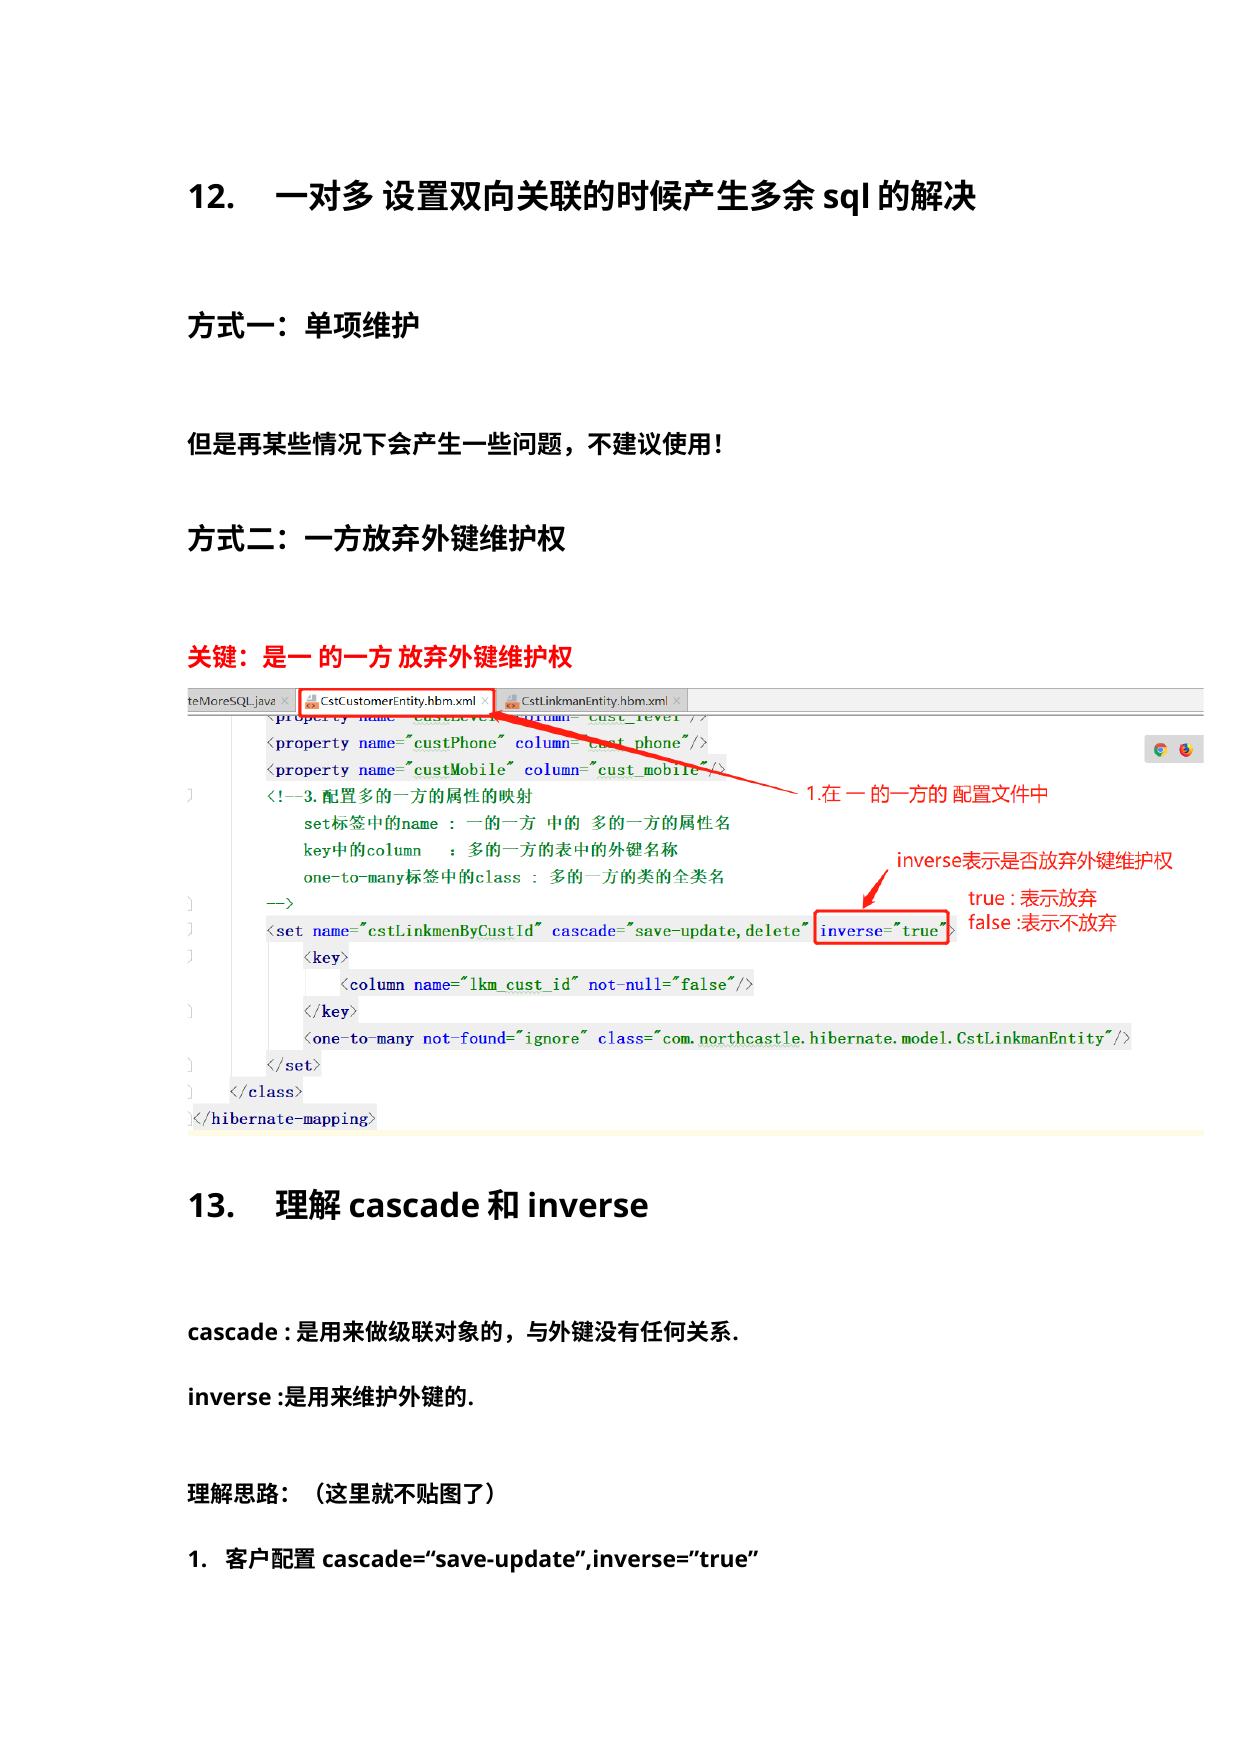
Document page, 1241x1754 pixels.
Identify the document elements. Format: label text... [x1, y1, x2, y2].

text inverse :是用来维护外键的. [187, 1363, 1053, 1428]
subtitle 理解cascade和inverse [187, 1170, 1053, 1235]
text 但是再某些情况下会产生一些问题，不建议使用！ [187, 410, 1053, 475]
subtitle 一对多 设置双向关联的时候产生多余sql的解决 [187, 162, 1053, 227]
subtitle 方式二：一方放弃外键维护权 [187, 504, 1053, 569]
text cascade : 是用来做级联对象的，与外键没有任何关系. [187, 1298, 1053, 1363]
list 客户配置 cascade=“save-update”,inverse=”true” [187, 1525, 1053, 1590]
picture [187, 688, 1204, 1136]
text 理解思路：（这里就不贴图了） [187, 1460, 1053, 1525]
subtitle 方式一：单项维护 [187, 291, 1053, 356]
text 关键：是一 的一方 放弃外键维护权 [187, 623, 1053, 688]
